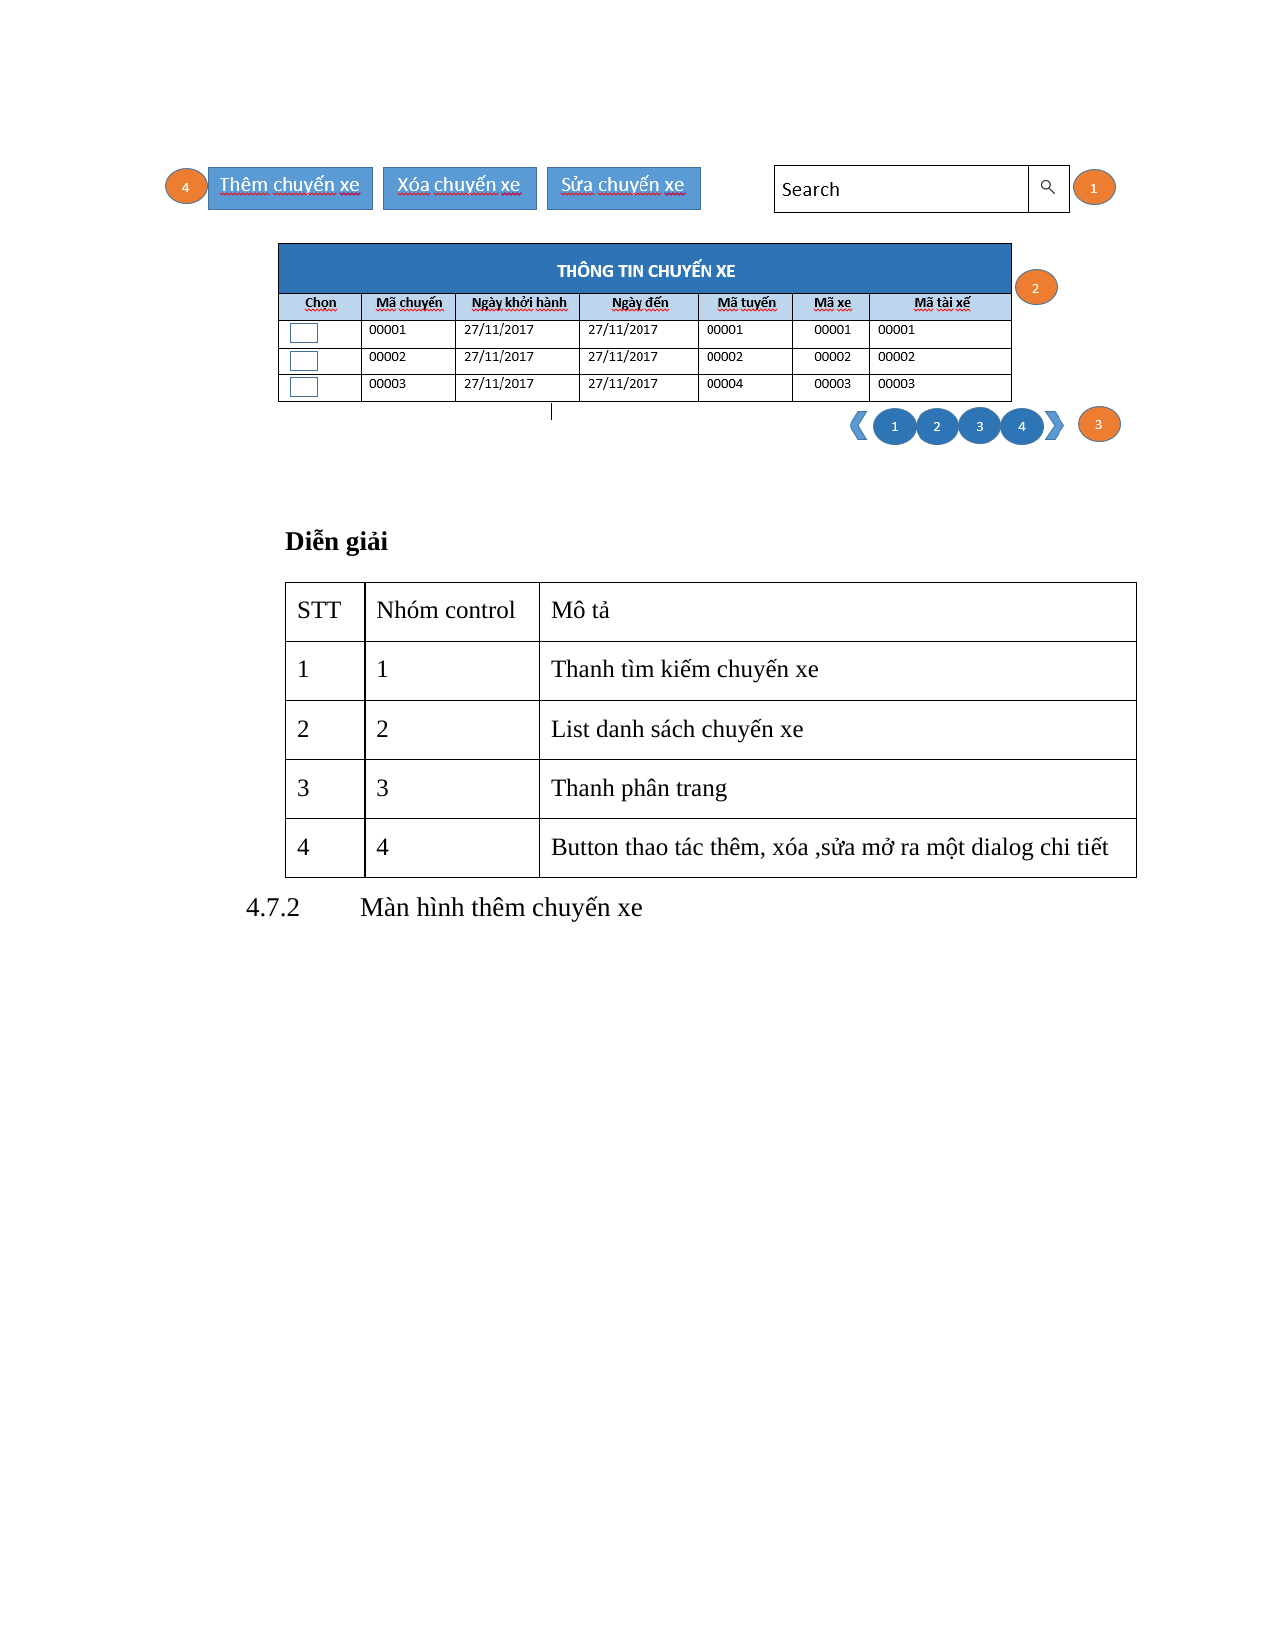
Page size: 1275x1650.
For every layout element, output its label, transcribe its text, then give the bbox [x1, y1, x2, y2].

table_cell 3 [366, 760, 539, 818]
table_cell 1 [366, 642, 539, 700]
table_header Mô tả [540, 583, 1136, 641]
table_cell 4 [286, 819, 364, 877]
table_cell 2 [286, 701, 364, 759]
list Diễn giải [285, 525, 1125, 557]
table_header STT [286, 583, 364, 641]
list Màn hình thêm chuyến xe [300, 891, 1125, 922]
table_cell 2 [366, 701, 539, 759]
table_cell List danh sách chuyến xe [540, 701, 1136, 759]
picture [153, 150, 1129, 450]
table_cell Thanh tìm kiếm chuyến xe [540, 642, 1136, 700]
table_cell 3 [286, 760, 364, 818]
table_cell Thanh phân trang [540, 760, 1136, 818]
table_cell 1 [286, 642, 364, 700]
table_cell 4 [366, 819, 539, 877]
table_header Nhóm control [366, 583, 539, 641]
table_cell Button thao tác thêm, xóa ,sửa mở ra một dialog chi tiết [540, 819, 1136, 877]
